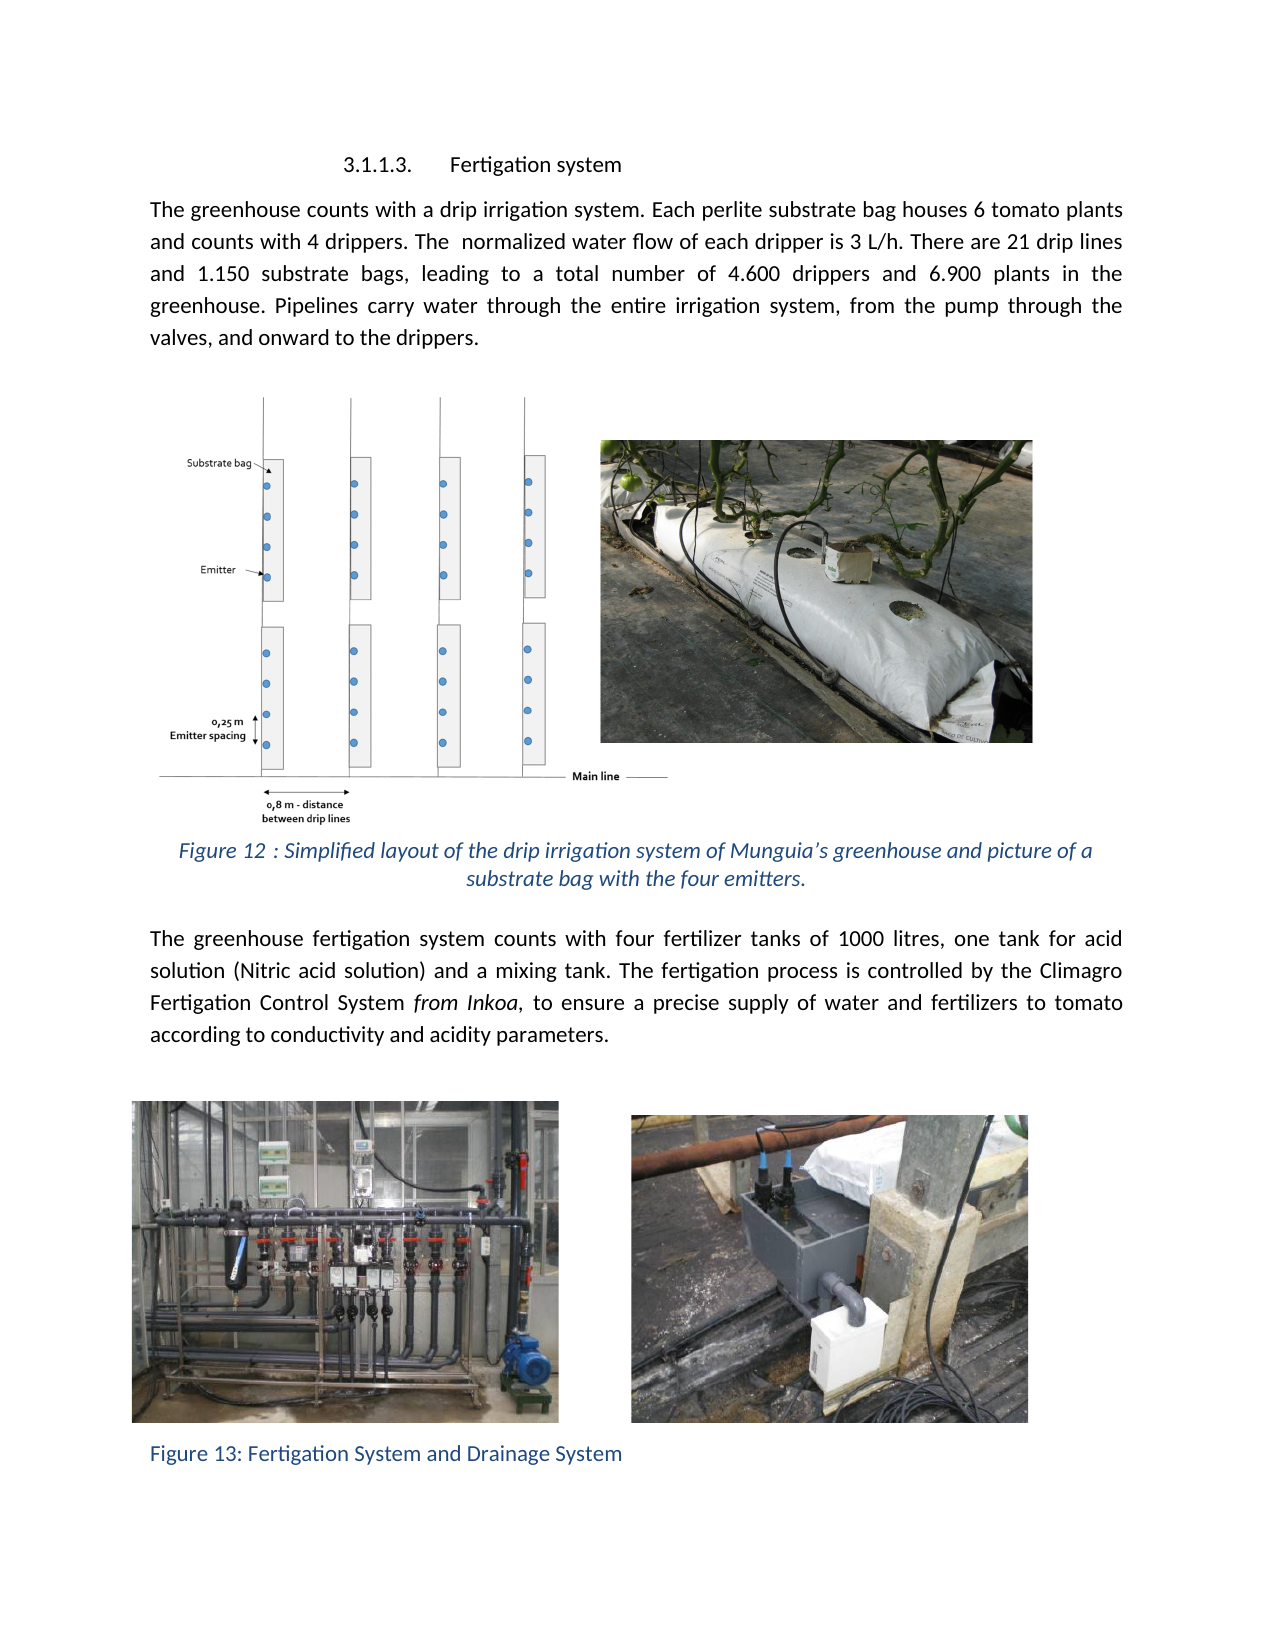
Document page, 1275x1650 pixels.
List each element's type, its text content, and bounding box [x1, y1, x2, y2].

picture [631, 1115, 1029, 1423]
picture [150, 387, 1040, 832]
text The greenhouse fertigation system counts with four fertilizer tanks of 1000 litres, one tank for acid solution (Nitric acid solution) and a mixing tank. The fertigation process is controlled by the Climagro Fertigation Control System from Inkoa, to ensure a precise supply of water and fertilizers to tomato according to conductivity and acidity parameters. [150, 924, 1125, 1049]
text Figure 12 : Simplified layout of the drip irrigation system of Munguia’s greenhouse and picture of a substrate bag with the four emitters. [150, 836, 1125, 892]
text The greenhouse counts with a drip irrigation system. Each perlite substrate bag houses 6 tomato plants and counts with 4 drippers. The normalized water flow of each dripper is 3 L/h. There are 21 drip lines and 1.150 substrate bags, leading to a total number of 4.600 drippers and 6.900 plants in the greenhouse. Pipelines carry water through the entire irrigation system, from the pump through the valves, and onward to the drippers. [150, 195, 1125, 351]
picture [131, 1101, 559, 1423]
subtitle Fertigation system [412, 150, 1125, 178]
